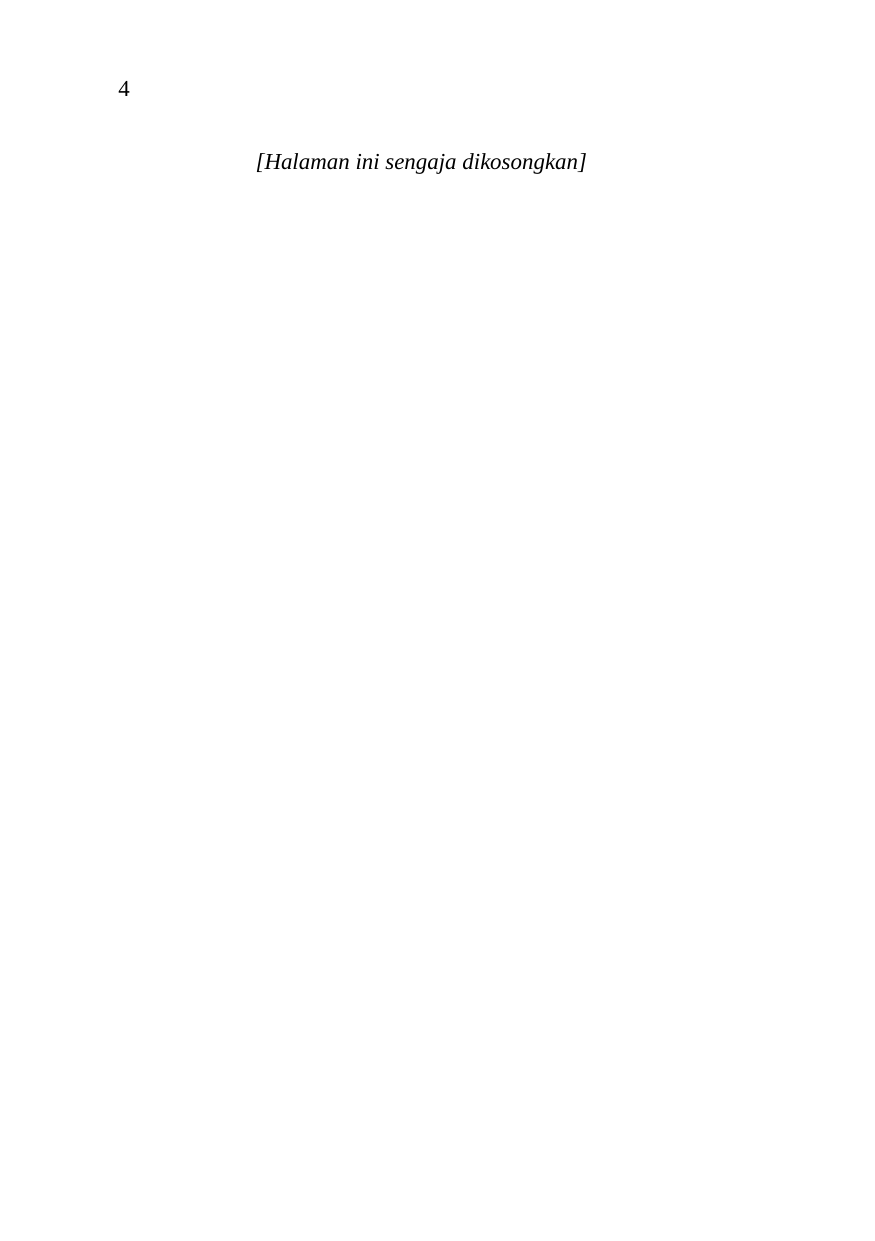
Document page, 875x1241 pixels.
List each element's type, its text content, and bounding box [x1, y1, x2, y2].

text [Halaman ini sengaja dikosongkan] [118, 148, 726, 174]
